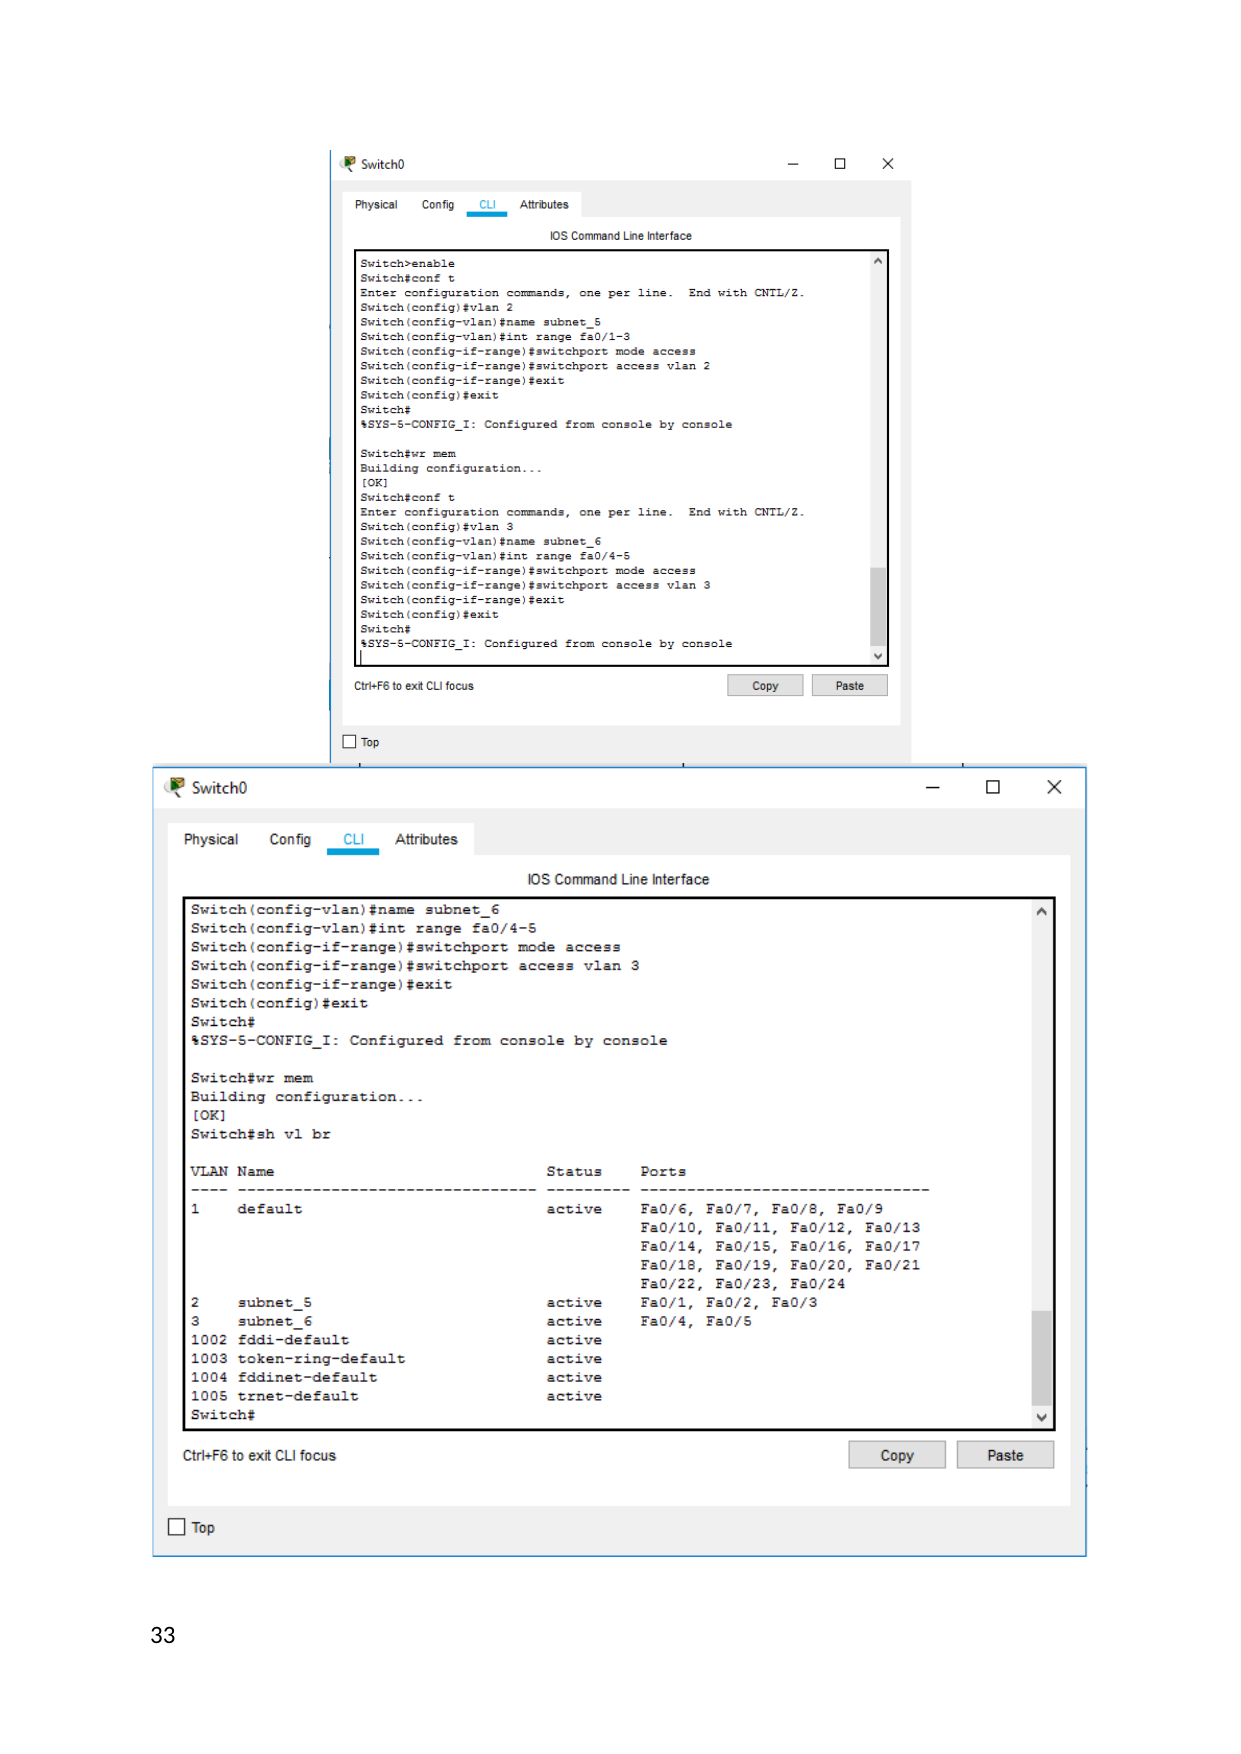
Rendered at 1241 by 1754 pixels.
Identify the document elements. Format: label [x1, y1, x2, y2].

picture [152, 150, 1088, 1557]
